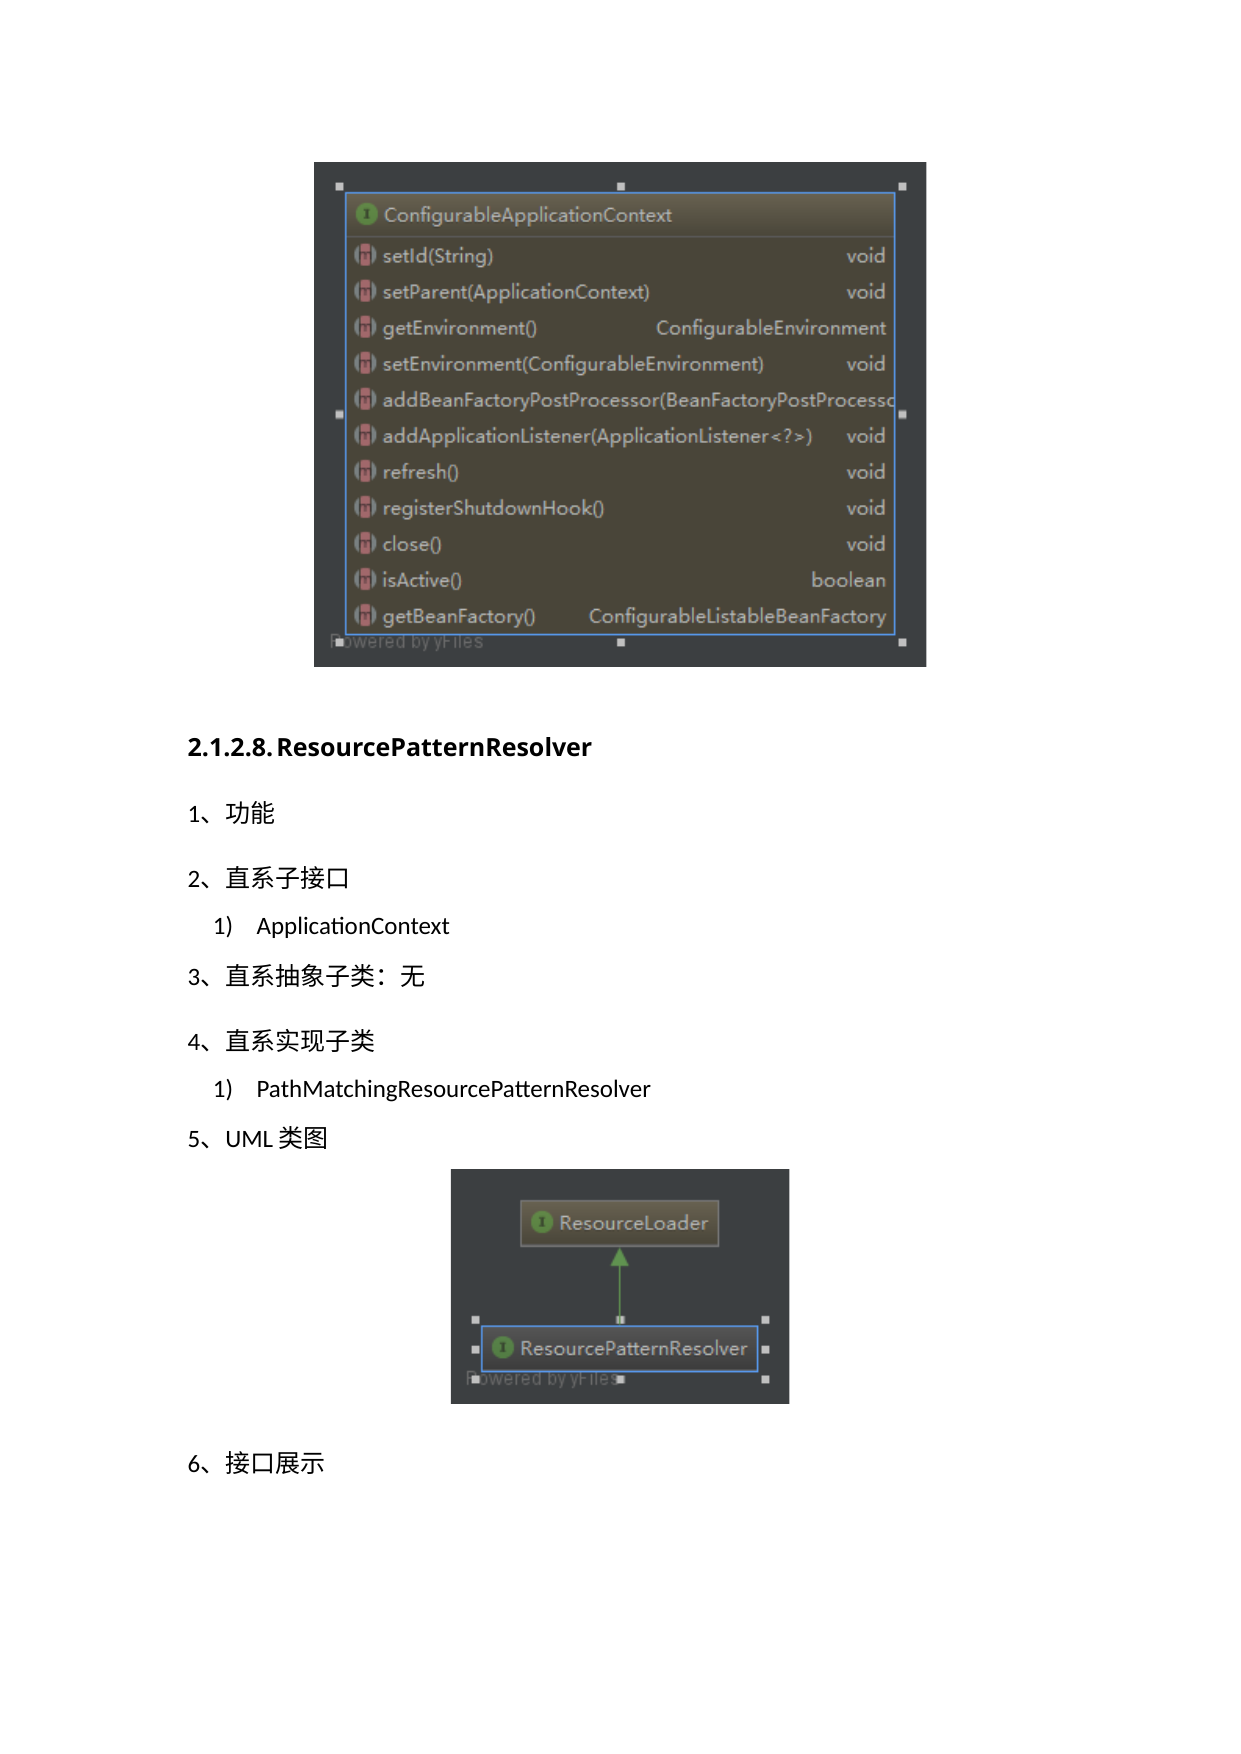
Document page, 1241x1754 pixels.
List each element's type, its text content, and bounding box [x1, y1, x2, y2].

text 5、UML类图 [187, 1104, 1053, 1169]
text 6、接口展示 [187, 1429, 1053, 1494]
picture [450, 1169, 790, 1404]
text 1、功能 [187, 779, 1053, 844]
text 3、直系抽象子类：无 [187, 942, 1053, 1007]
text 4、直系实现子类 [187, 1007, 1053, 1072]
text 2、直系子接口 [187, 844, 1053, 909]
list ApplicationContext [213, 909, 1053, 942]
list PathMatchingResourcePatternResolver [213, 1072, 1053, 1104]
subtitle ResourcePatternResolver [187, 714, 1053, 779]
picture [314, 162, 927, 667]
